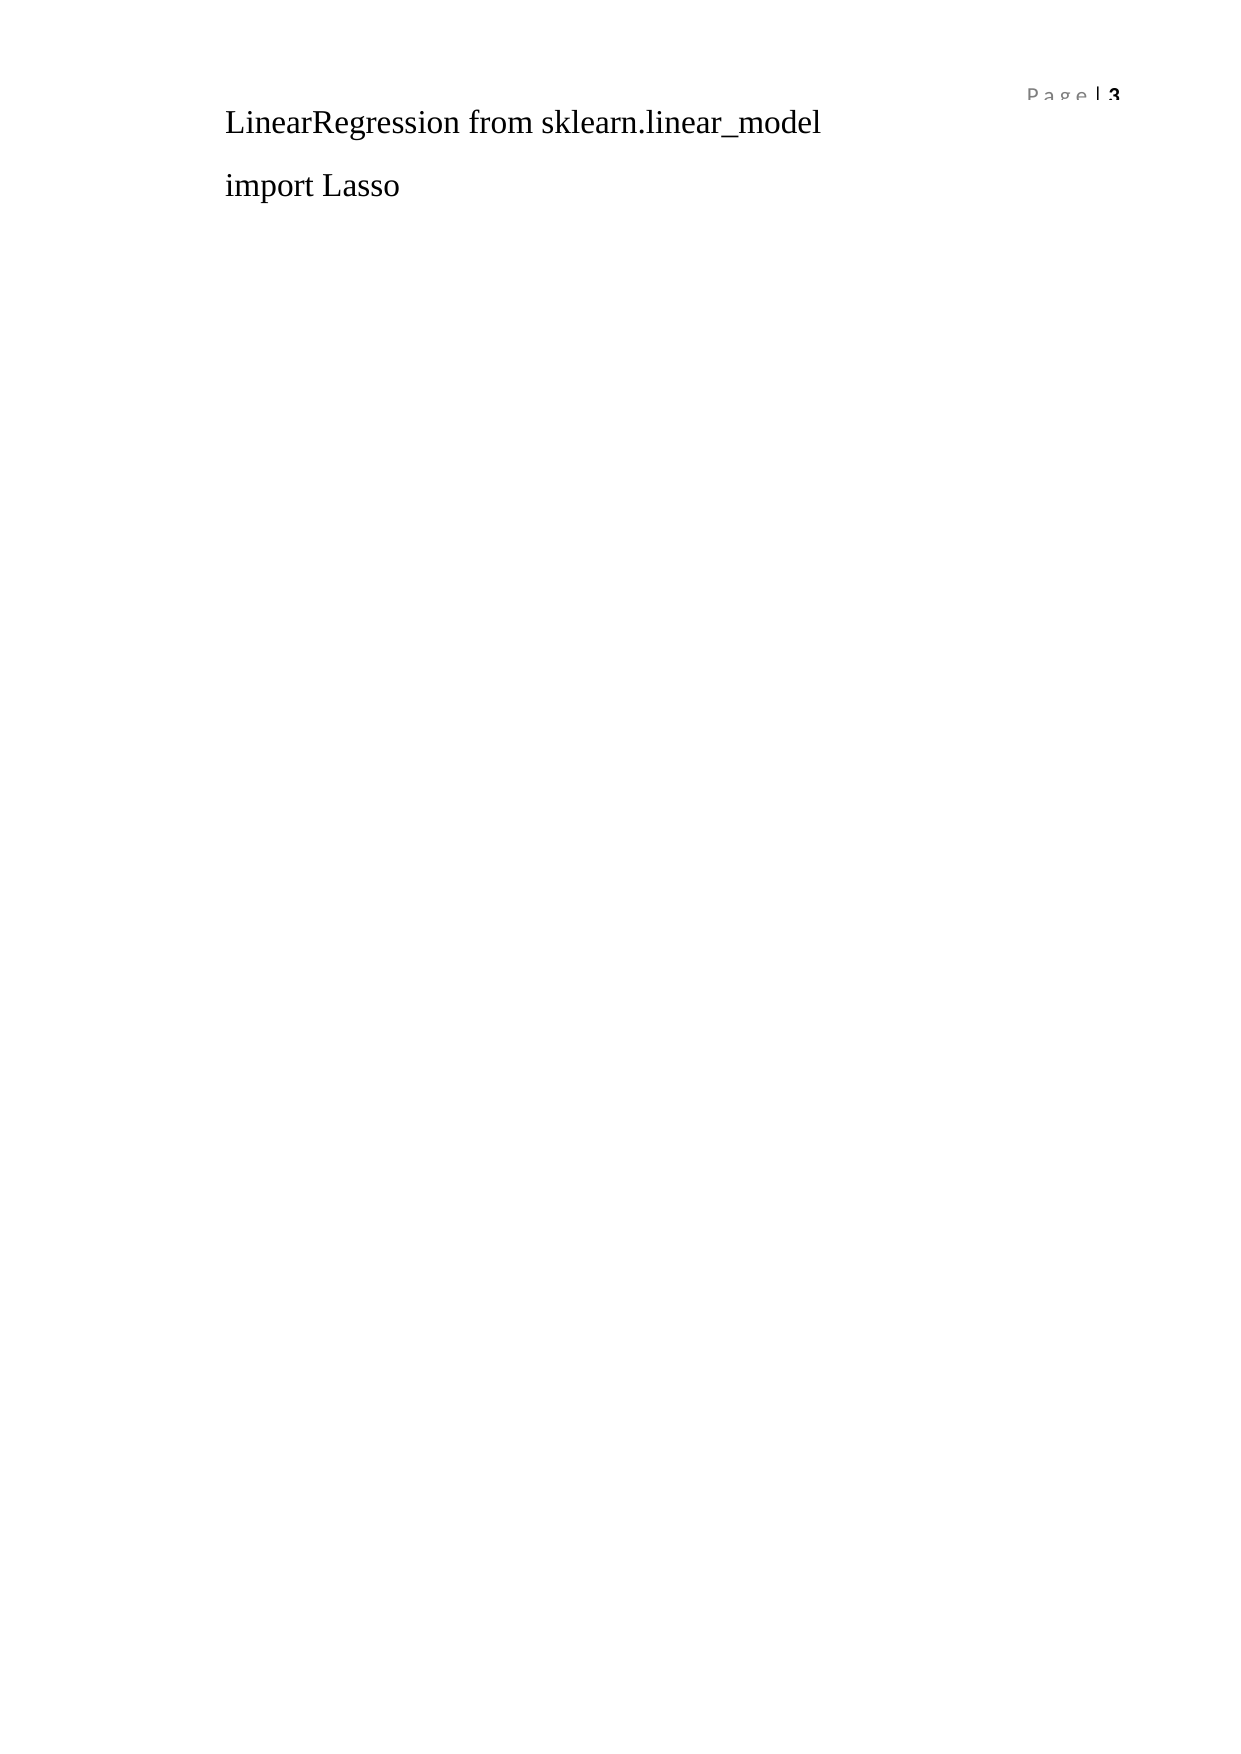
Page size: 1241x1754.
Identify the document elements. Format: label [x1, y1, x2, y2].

text [225, 102, 913, 204]
